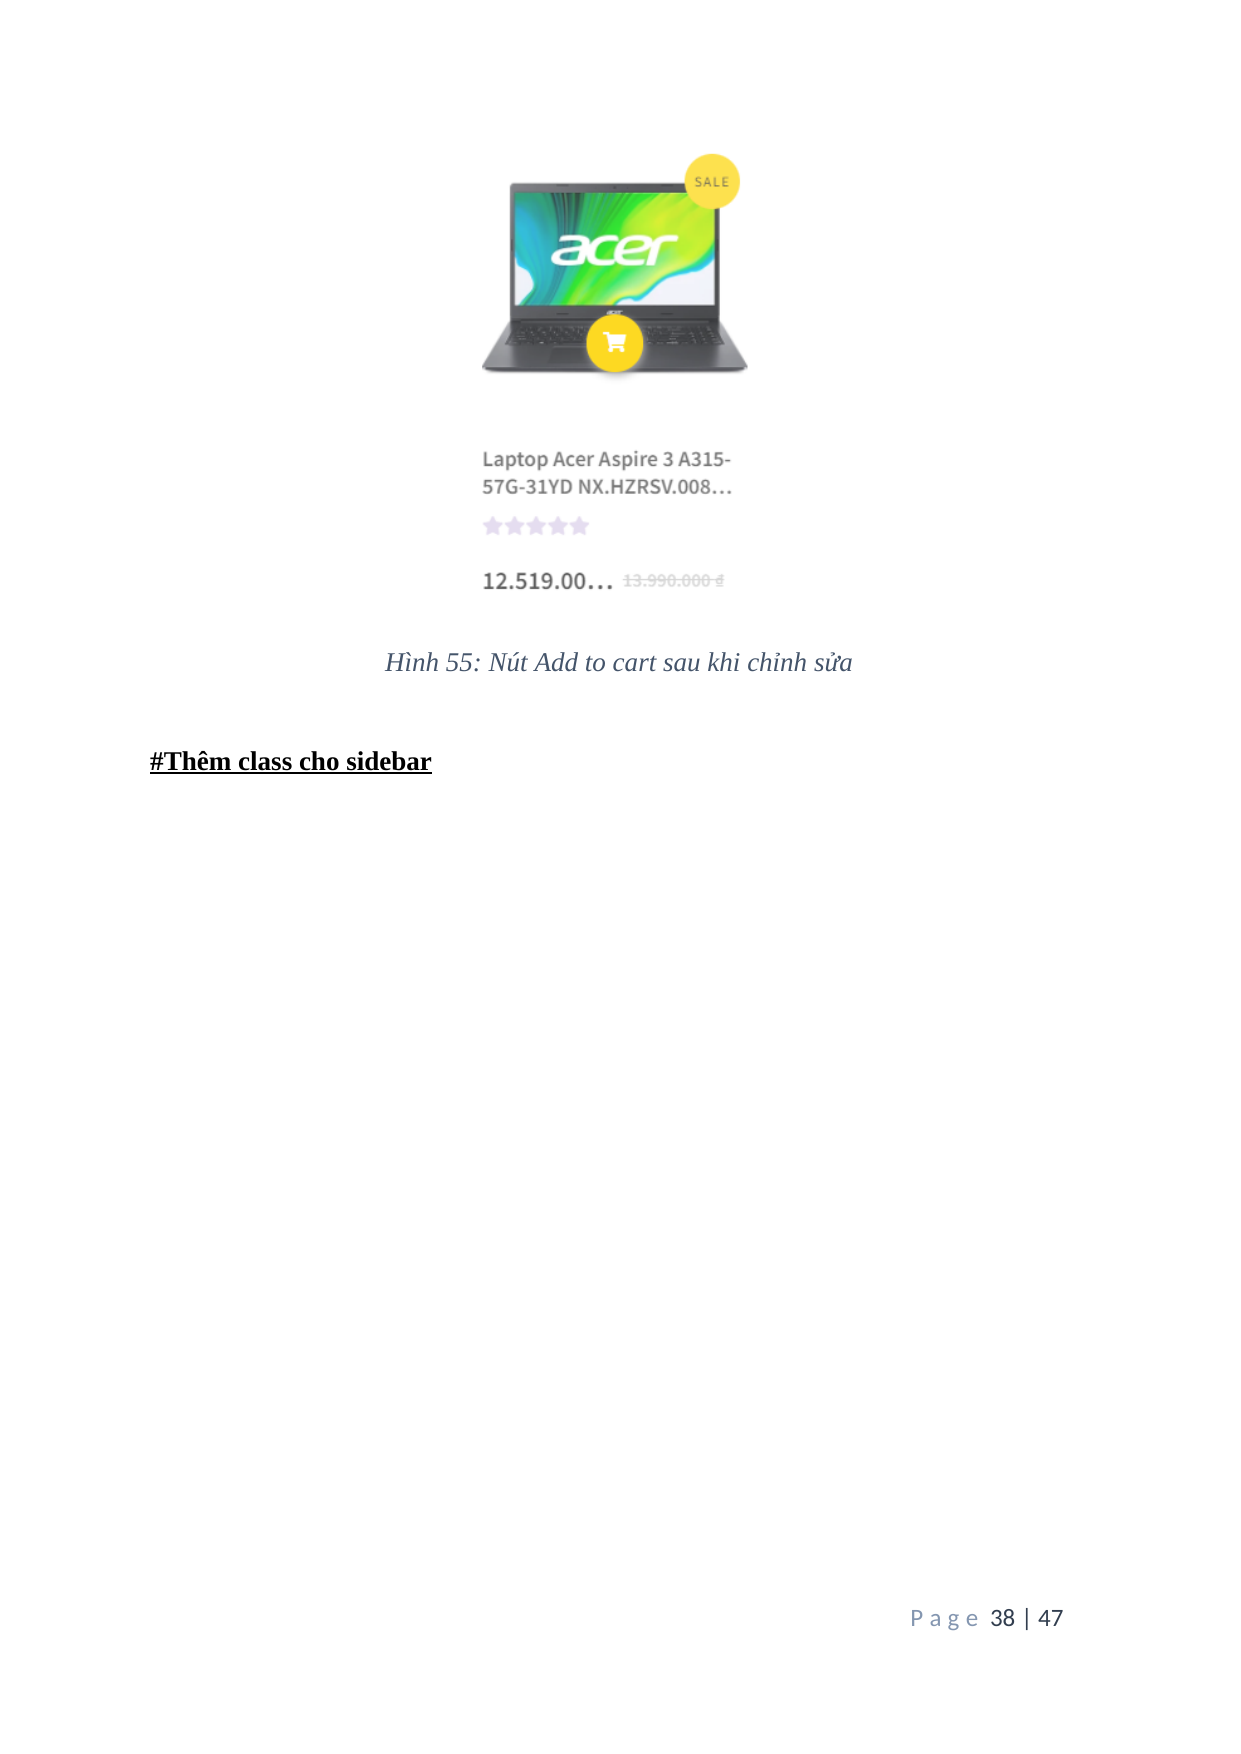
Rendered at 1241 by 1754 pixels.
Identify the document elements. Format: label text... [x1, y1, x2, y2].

picture [472, 150, 769, 628]
text Hình 55: Nút Add to cart sau khi chỉnh sửa [150, 646, 1090, 677]
text #Thêm class cho sidebar [150, 745, 1090, 776]
